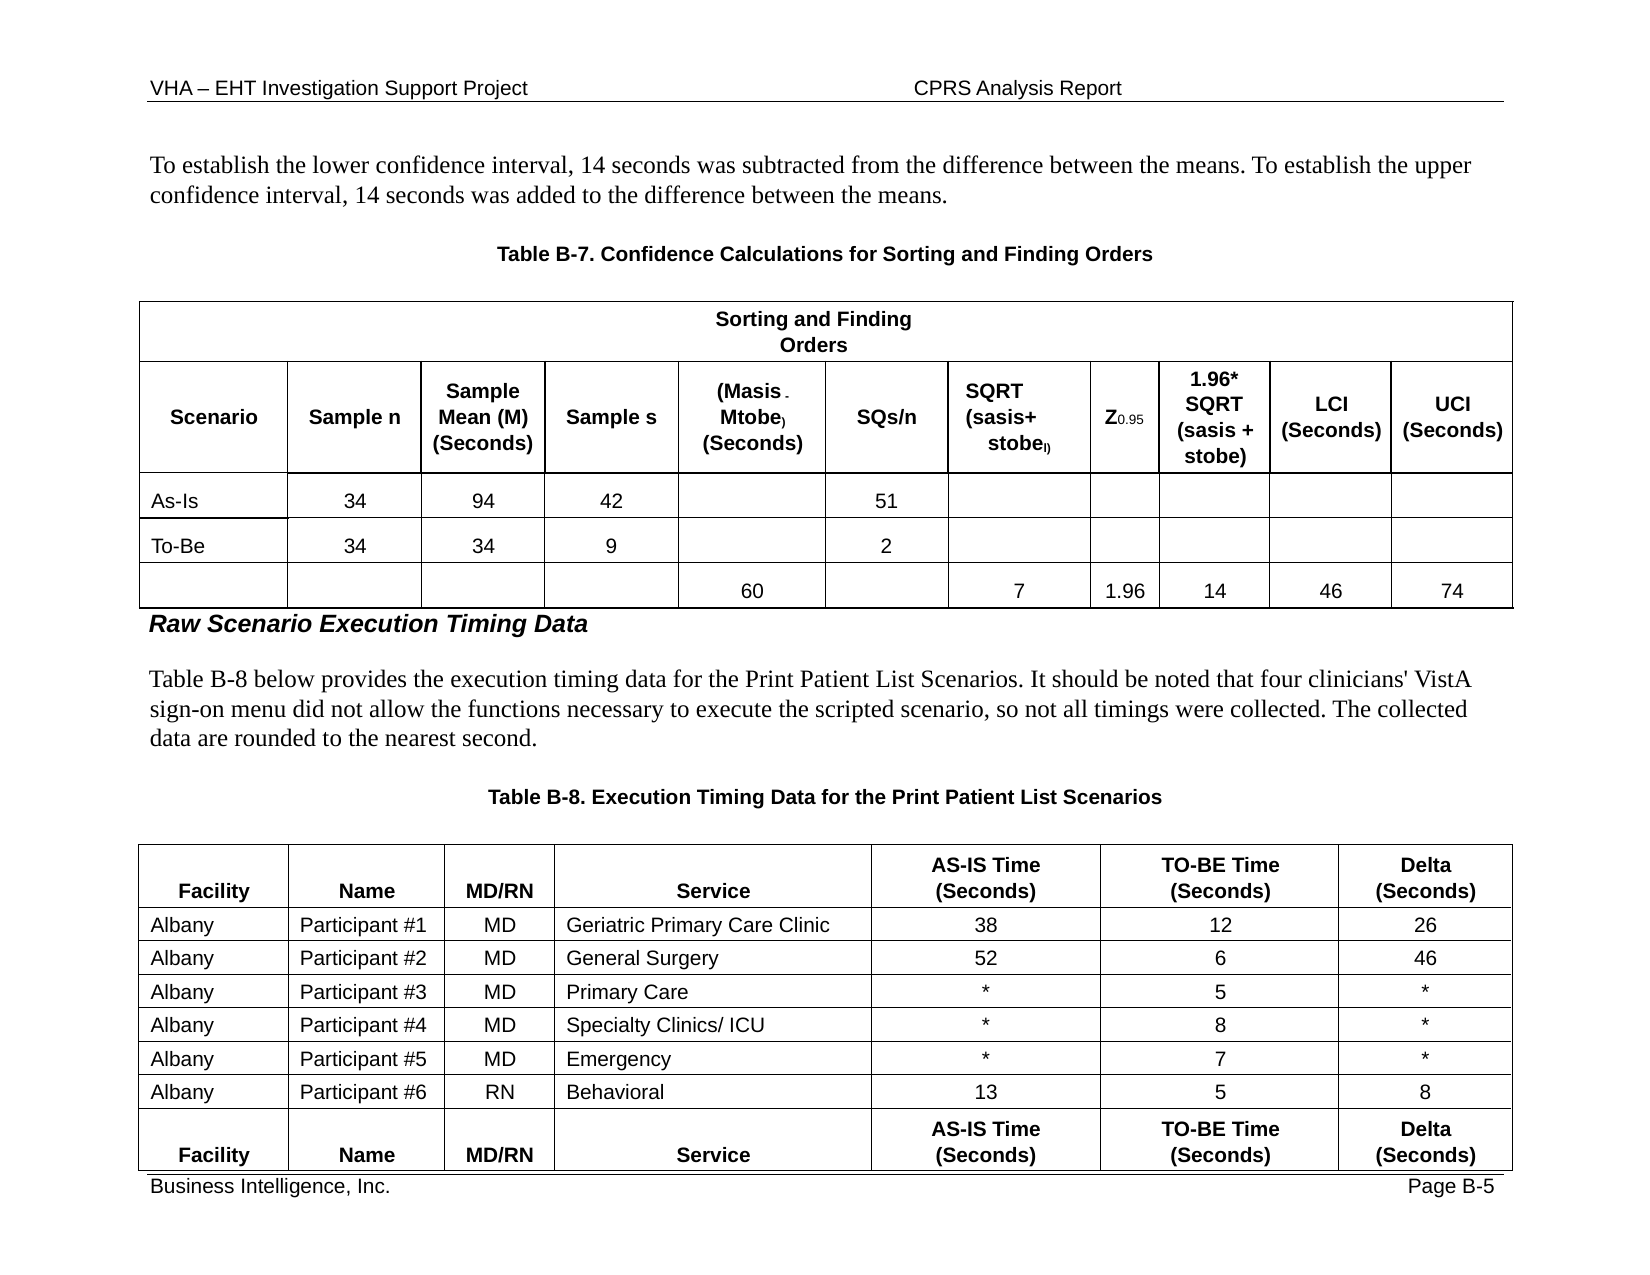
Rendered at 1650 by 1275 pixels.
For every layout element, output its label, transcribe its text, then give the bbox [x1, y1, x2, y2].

table_header [140, 302, 288, 361]
table_cell MD [445, 1008, 554, 1041]
table_cell 8 [1339, 1074, 1512, 1108]
table_cell (Masis -Mtobe) (Seconds) [679, 362, 825, 472]
table_cell Sample s [546, 362, 678, 472]
table_cell 74 [1392, 563, 1512, 607]
table_header MD/RN [445, 845, 554, 906]
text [148, 151, 1499, 209]
table_cell Behavioral [555, 1075, 871, 1108]
table_cell * [1339, 974, 1512, 1007]
text Table B-8 below provides the execution timing data for the Print Patient List Scenarios. It should be noted that four clinicians' VistA sign-on menu did not allow the functions necessary to execute the scripted scenario, so not all timings were collected. The collected data are rounded to the nearest second. [148, 664, 1499, 752]
table_cell Participant #4 [289, 1008, 444, 1041]
table_cell MD [445, 941, 554, 973]
table_cell UCI (Seconds) [1392, 362, 1512, 472]
table_cell General Surgery [555, 941, 871, 973]
table_cell MD [445, 975, 554, 1007]
table_cell LCI (Seconds) [1271, 362, 1390, 472]
table_cell 51 [826, 474, 948, 517]
table_header [288, 302, 421, 361]
table_cell 12 [1101, 908, 1338, 940]
table_cell Primary Care [555, 975, 871, 1007]
table_cell [949, 518, 1090, 562]
table_cell 9 [545, 518, 678, 562]
table_cell [1392, 474, 1512, 517]
table_cell 6 [1101, 941, 1338, 973]
table_header [1159, 302, 1270, 361]
table_cell 94 [422, 474, 544, 517]
table_header [1391, 302, 1512, 361]
table_cell 8 [1101, 1008, 1338, 1041]
table_cell 7 [949, 563, 1090, 607]
table_cell 13 [872, 1075, 1100, 1108]
table_cell 7 [1101, 1042, 1338, 1074]
table_cell [140, 563, 287, 607]
table_header [545, 302, 678, 361]
table_cell [679, 474, 825, 517]
table_cell 46 [1339, 940, 1512, 973]
table_cell 14 [1160, 563, 1269, 607]
table_cell Participant #3 [289, 975, 444, 1007]
table_cell 38 [872, 908, 1100, 940]
table_cell * [1339, 1007, 1512, 1041]
table_cell Geriatric Primary Care Clinic [555, 908, 871, 940]
table_cell [1270, 474, 1391, 517]
table_cell Albany [139, 1042, 288, 1074]
table_cell 42 [545, 474, 678, 517]
table_cell Sample n [288, 362, 420, 472]
table_header AS-IS Time (Seconds) [872, 845, 1100, 906]
table_cell Albany [139, 908, 288, 940]
table_cell SQs/n [826, 362, 947, 472]
table_cell MD/RN [445, 1109, 554, 1170]
table_cell Scenario [140, 362, 287, 472]
table_cell 46 [1270, 563, 1391, 607]
table_cell RN [445, 1075, 554, 1108]
table_cell [1160, 518, 1269, 562]
table_cell [826, 563, 948, 607]
table_cell [1270, 518, 1391, 562]
table_cell 26 [1339, 906, 1512, 940]
table_header Name [289, 845, 444, 906]
table_cell [288, 563, 421, 607]
table_cell MD [445, 908, 554, 940]
text Table B-8. Execution Timing Data for the Print Patient List Scenarios [170, 785, 1481, 809]
table_cell Albany [139, 975, 288, 1007]
table_cell SQRT (sasis+ stobel) [949, 362, 1090, 472]
table_cell Albany [139, 941, 288, 973]
table_cell TO-BE Time (Seconds) [1101, 1109, 1338, 1170]
table_cell [679, 518, 825, 562]
table_cell Specialty Clinics/ ICU [555, 1008, 871, 1041]
table_cell [949, 474, 1090, 517]
table_cell Participant #2 [289, 941, 444, 973]
table_header Delta (Seconds) [1339, 845, 1512, 906]
table_cell * [872, 1008, 1100, 1041]
table_cell Facility [139, 1109, 288, 1170]
table_cell As-Is [140, 473, 287, 517]
table_cell Emergency [555, 1042, 871, 1074]
table_cell Service [555, 1109, 871, 1170]
table_cell 5 [1101, 975, 1338, 1007]
table_cell Delta (Seconds) [1339, 1108, 1512, 1170]
table_header Sorting and Finding Orders [678, 302, 948, 361]
table_header [1090, 302, 1159, 361]
text Table B-7. Confidence Calculations for Sorting and Finding Orders [170, 242, 1481, 266]
table_cell [545, 563, 678, 607]
table_cell * [872, 975, 1100, 1007]
table_cell 34 [422, 518, 544, 562]
table_cell * [872, 1042, 1100, 1074]
table_cell 1.96 [1091, 563, 1159, 607]
table_cell 60 [679, 563, 825, 607]
table_cell Participant #1 [289, 908, 444, 940]
table_header [948, 302, 1090, 361]
table_cell 1.96* SQRT (sasis + stobe) [1160, 362, 1269, 472]
table_cell To-Be [140, 519, 287, 562]
table_cell [1160, 474, 1269, 517]
table_cell [1091, 474, 1159, 517]
table_header Service [555, 845, 871, 906]
table_cell MD [445, 1042, 554, 1074]
table_cell Participant #5 [289, 1042, 444, 1074]
table_cell 5 [1101, 1075, 1338, 1108]
table_cell 34 [288, 474, 421, 517]
table_cell [422, 563, 544, 607]
table_cell Albany [139, 1008, 288, 1041]
table_cell 2 [826, 518, 948, 562]
table_cell 34 [288, 518, 421, 562]
table_cell [1091, 518, 1159, 562]
table_cell Name [289, 1109, 444, 1170]
table_cell Participant #6 [289, 1075, 444, 1108]
table_cell * [1339, 1041, 1512, 1074]
table_cell Albany [139, 1075, 288, 1108]
table_header [421, 302, 545, 361]
table_cell Sample Mean (M) (Seconds) [422, 362, 544, 472]
table_cell [1392, 518, 1512, 562]
table_header Facility [139, 845, 288, 906]
table_cell 52 [872, 941, 1100, 973]
table_cell AS-IS Time (Seconds) [872, 1109, 1100, 1170]
table_header TO-BE Time (Seconds) [1101, 845, 1338, 906]
subtitle Raw Scenario Execution Timing Data [148, 609, 1500, 638]
table_header [1270, 302, 1391, 361]
table_cell Z0.95 [1091, 362, 1158, 472]
